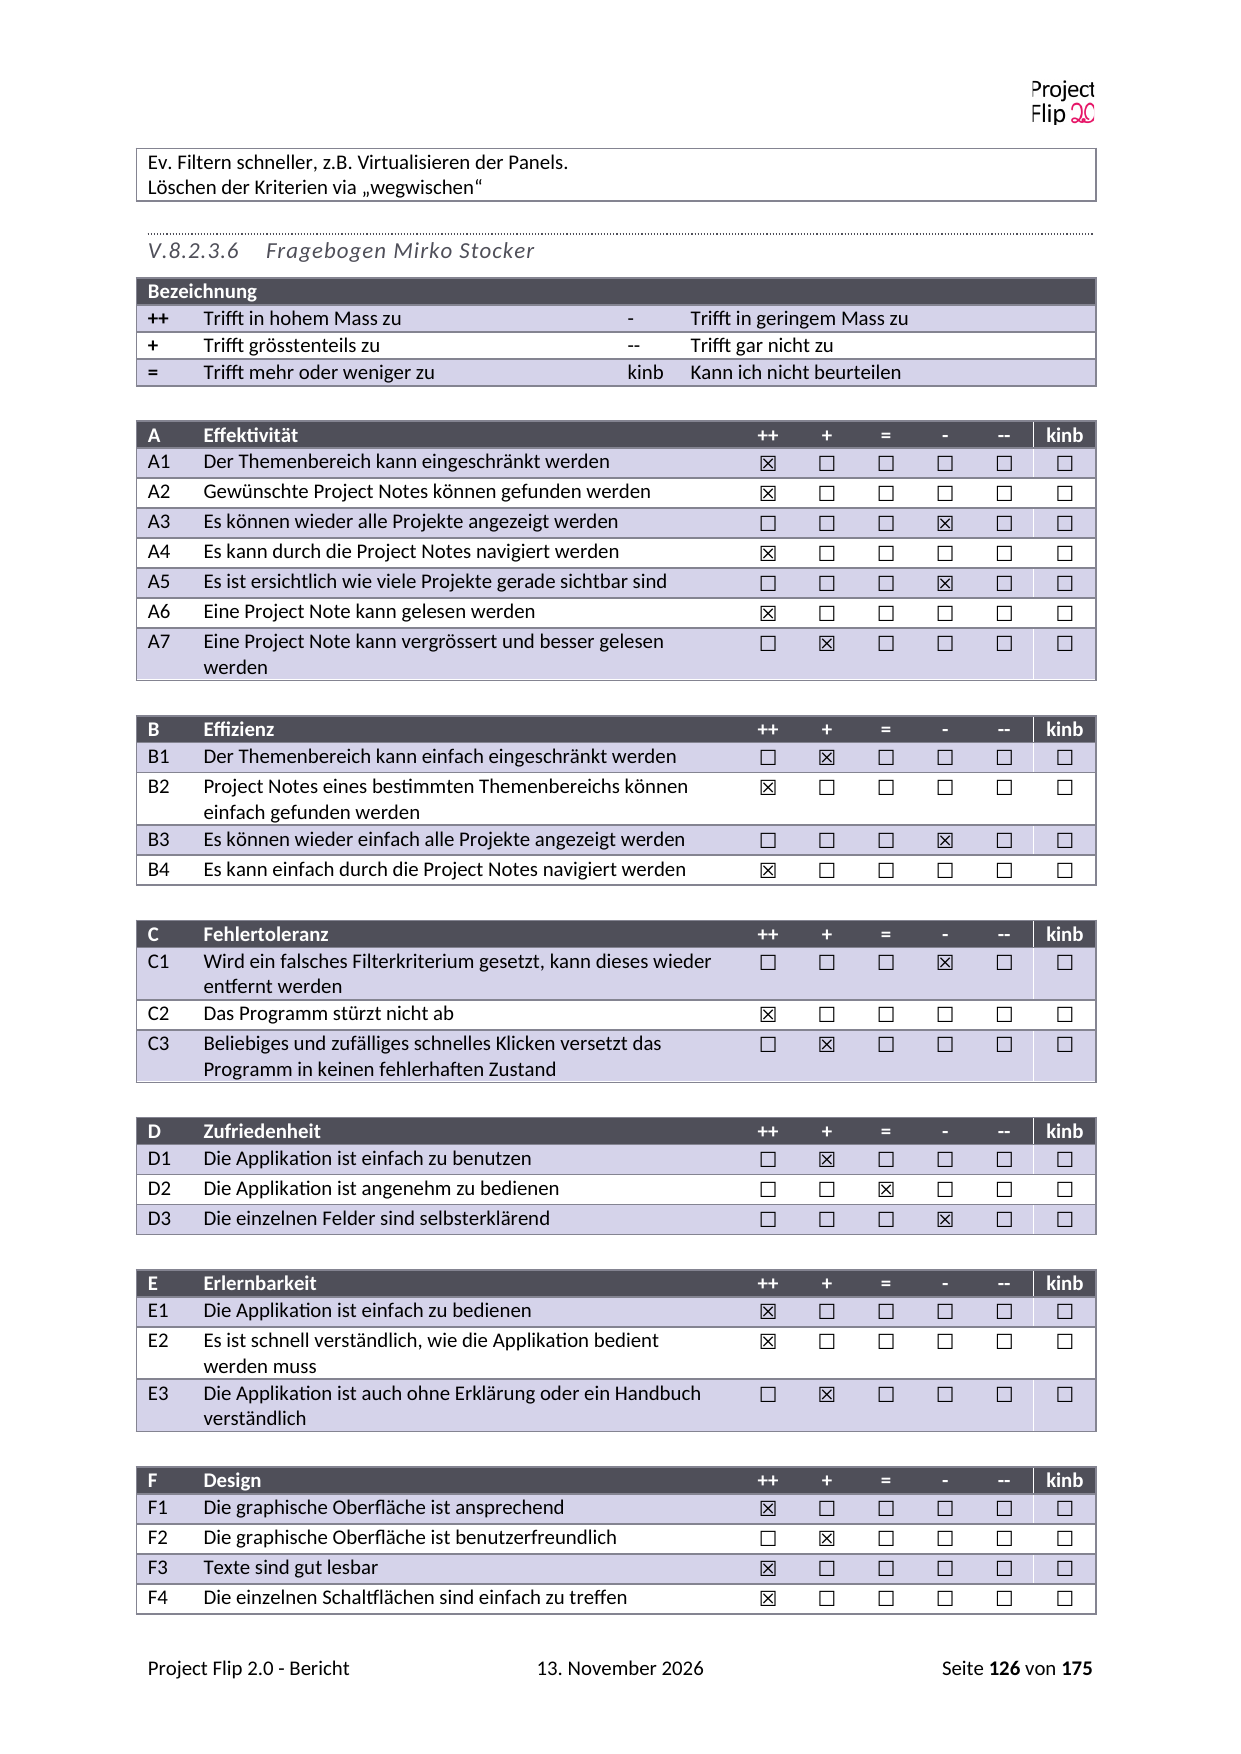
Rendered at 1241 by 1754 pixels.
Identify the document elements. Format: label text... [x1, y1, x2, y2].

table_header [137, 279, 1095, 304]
picture [1081, 79, 1097, 124]
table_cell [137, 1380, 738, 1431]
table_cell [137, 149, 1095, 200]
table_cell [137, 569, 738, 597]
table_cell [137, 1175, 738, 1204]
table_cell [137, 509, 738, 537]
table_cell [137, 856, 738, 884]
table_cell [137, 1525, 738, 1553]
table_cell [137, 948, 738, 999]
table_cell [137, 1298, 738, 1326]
subtitle Fragebogen Mirko Stocker [148, 233, 1093, 264]
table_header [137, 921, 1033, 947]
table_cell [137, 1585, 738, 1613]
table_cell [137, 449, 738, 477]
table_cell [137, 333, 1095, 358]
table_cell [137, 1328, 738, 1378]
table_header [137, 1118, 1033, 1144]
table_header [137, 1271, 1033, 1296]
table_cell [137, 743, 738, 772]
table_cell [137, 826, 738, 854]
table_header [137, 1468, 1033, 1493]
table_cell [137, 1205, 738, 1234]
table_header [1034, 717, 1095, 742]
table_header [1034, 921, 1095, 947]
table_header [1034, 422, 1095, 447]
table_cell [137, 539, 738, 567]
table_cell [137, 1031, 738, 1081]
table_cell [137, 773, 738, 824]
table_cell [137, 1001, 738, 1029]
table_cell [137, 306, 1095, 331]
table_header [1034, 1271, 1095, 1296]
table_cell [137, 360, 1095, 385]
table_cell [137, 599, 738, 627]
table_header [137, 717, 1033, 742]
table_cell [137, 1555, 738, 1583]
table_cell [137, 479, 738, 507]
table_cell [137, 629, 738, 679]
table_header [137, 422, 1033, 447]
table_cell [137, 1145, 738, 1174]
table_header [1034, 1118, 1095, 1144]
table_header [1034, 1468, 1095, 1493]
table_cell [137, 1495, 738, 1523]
